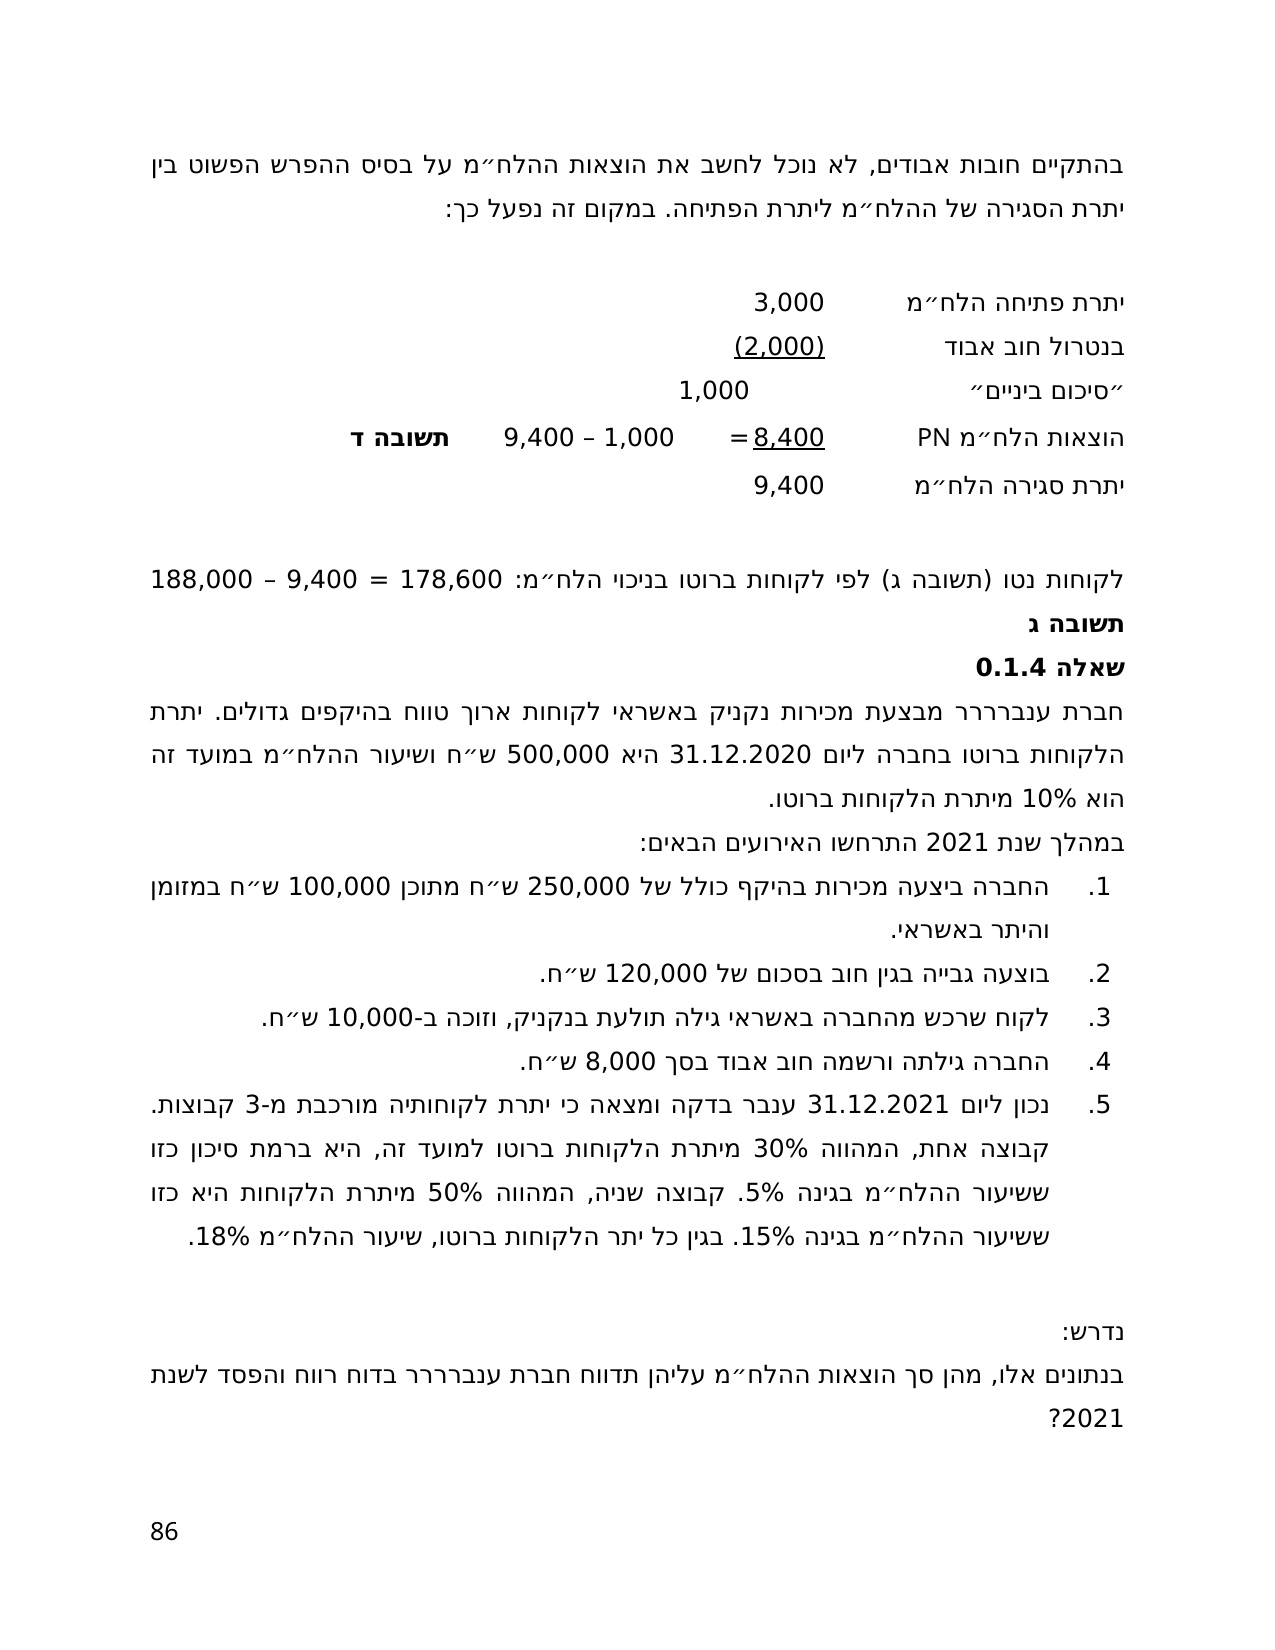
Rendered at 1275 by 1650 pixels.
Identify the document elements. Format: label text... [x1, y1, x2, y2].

text יתרת פתיחה הלח״מ 3,000 [150, 288, 1125, 318]
list לקוח שרכש מהחברה באשראי גילה תולעת בנקניק, וזוכה ב-10,000 ש״ח. [150, 1003, 1087, 1032]
text בהתקיים חובות אבודים, לא נוכל לחשב את הוצאות ההלח״מ על בסיס ההפרש הפשוט בין יתרת הסגירה של ההלח״מ ליתרת הפתיחה. במקום זה נפעל כך: [150, 150, 1125, 223]
text נדרש: [150, 1317, 1125, 1346]
text הוצאות הלח״מ PN 8,400 = 9,400 – 1,000 תשובה ד [150, 420, 1125, 454]
text יתרת סגירה הלח״מ 9,400 [150, 471, 1125, 500]
text בנטרול חוב אבוד (2,000) [150, 332, 1125, 361]
text ״סיכום ביניים״ 1,000 [150, 376, 1125, 405]
list החברה ביצעה מכירות בהיקף כולל של 250,000 ש״ח מתוכן 100,000 ש״ח במזומן והיתר באשראי. [150, 872, 1087, 945]
list בוצעה גבייה בגין חוב בסכום של 120,000 ש״ח. [150, 959, 1087, 988]
list החברה גילתה ורשמה חוב אבוד בסך 8,000 ש״ח. [150, 1047, 1087, 1076]
text לקוחות נטו (תשובה ג) לפי לקוחות ברוטו בניכוי הלח״מ: 178,600 = 9,400 – 188,000 תשובה ג [150, 566, 1125, 638]
list נכון ליום 31.12.2021 ענבר בדקה ומצאה כי יתרת לקוחותיה מורכבת מ-3 קבוצות. קבוצה אחת, המהווה 30% מיתרת הלקוחות ברוטו למועד זה, היא ברמת סיכון כזו ששיעור ההלח״מ בגינה 5%. קבוצה שניה, המהווה 50% מיתרת הלקוחות היא כזו ששיעור ההלח״מ בגינה 15%. בגין כל יתר הלקוחות ברוטו, שיעור ההלח״מ 18%. [150, 1091, 1087, 1251]
text חברת ענברררר מבצעת מכירות נקניק באשראי לקוחות ארוך טווח בהיקפים גדולים. יתרת הלקוחות ברוטו בחברה ליום 31.12.2020 היא 500,000 ש״ח ושיעור ההלח״מ במועד זה הוא 10% מיתרת הלקוחות ברוטו. [150, 697, 1125, 813]
text שאלה 0.1.4 [150, 653, 1125, 682]
text במהלך שנת 2021 התרחשו האירועים הבאים: [150, 828, 1125, 857]
text בנתונים אלו, מהן סך הוצאות ההלח״מ עליהן תדווח חברת ענברררר בדוח רווח והפסד לשנת 2021? [150, 1360, 1125, 1433]
